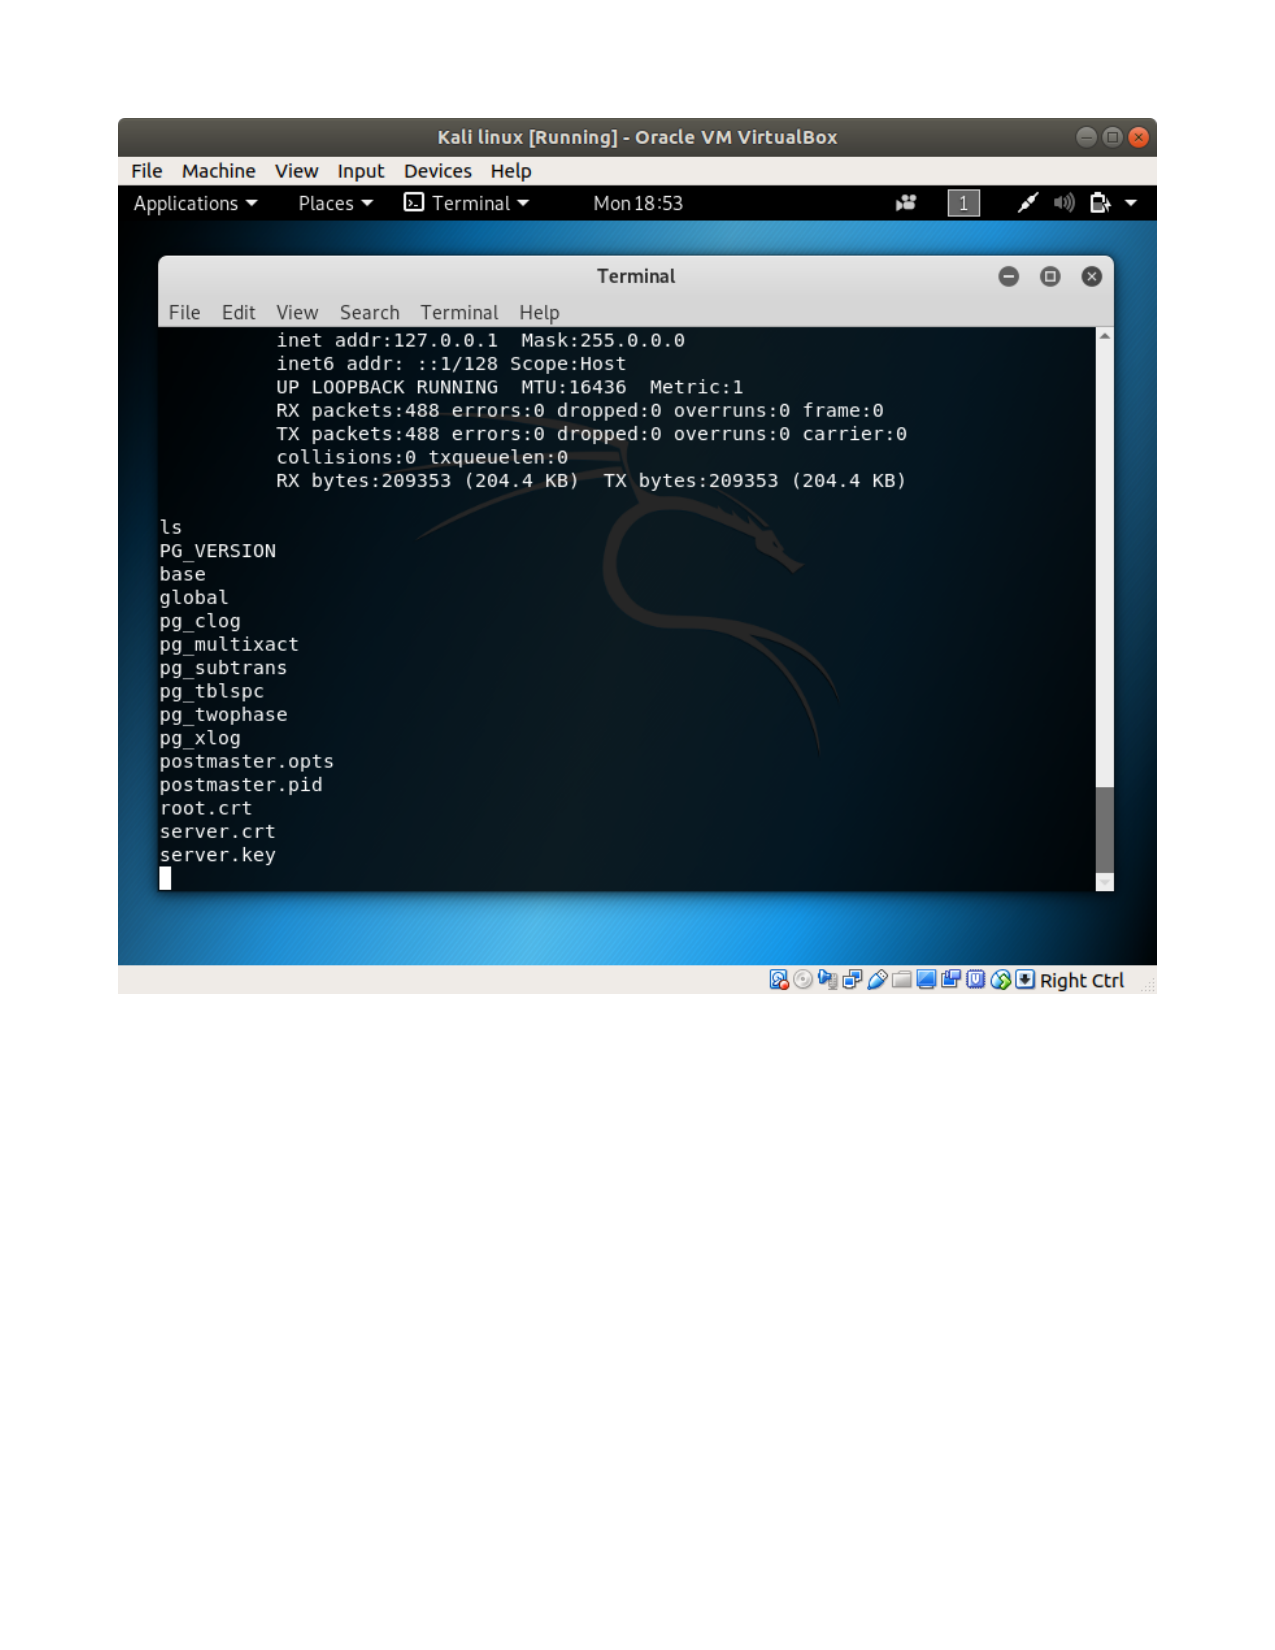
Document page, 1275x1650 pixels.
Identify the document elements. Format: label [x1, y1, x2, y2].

picture [118, 118, 1157, 994]
